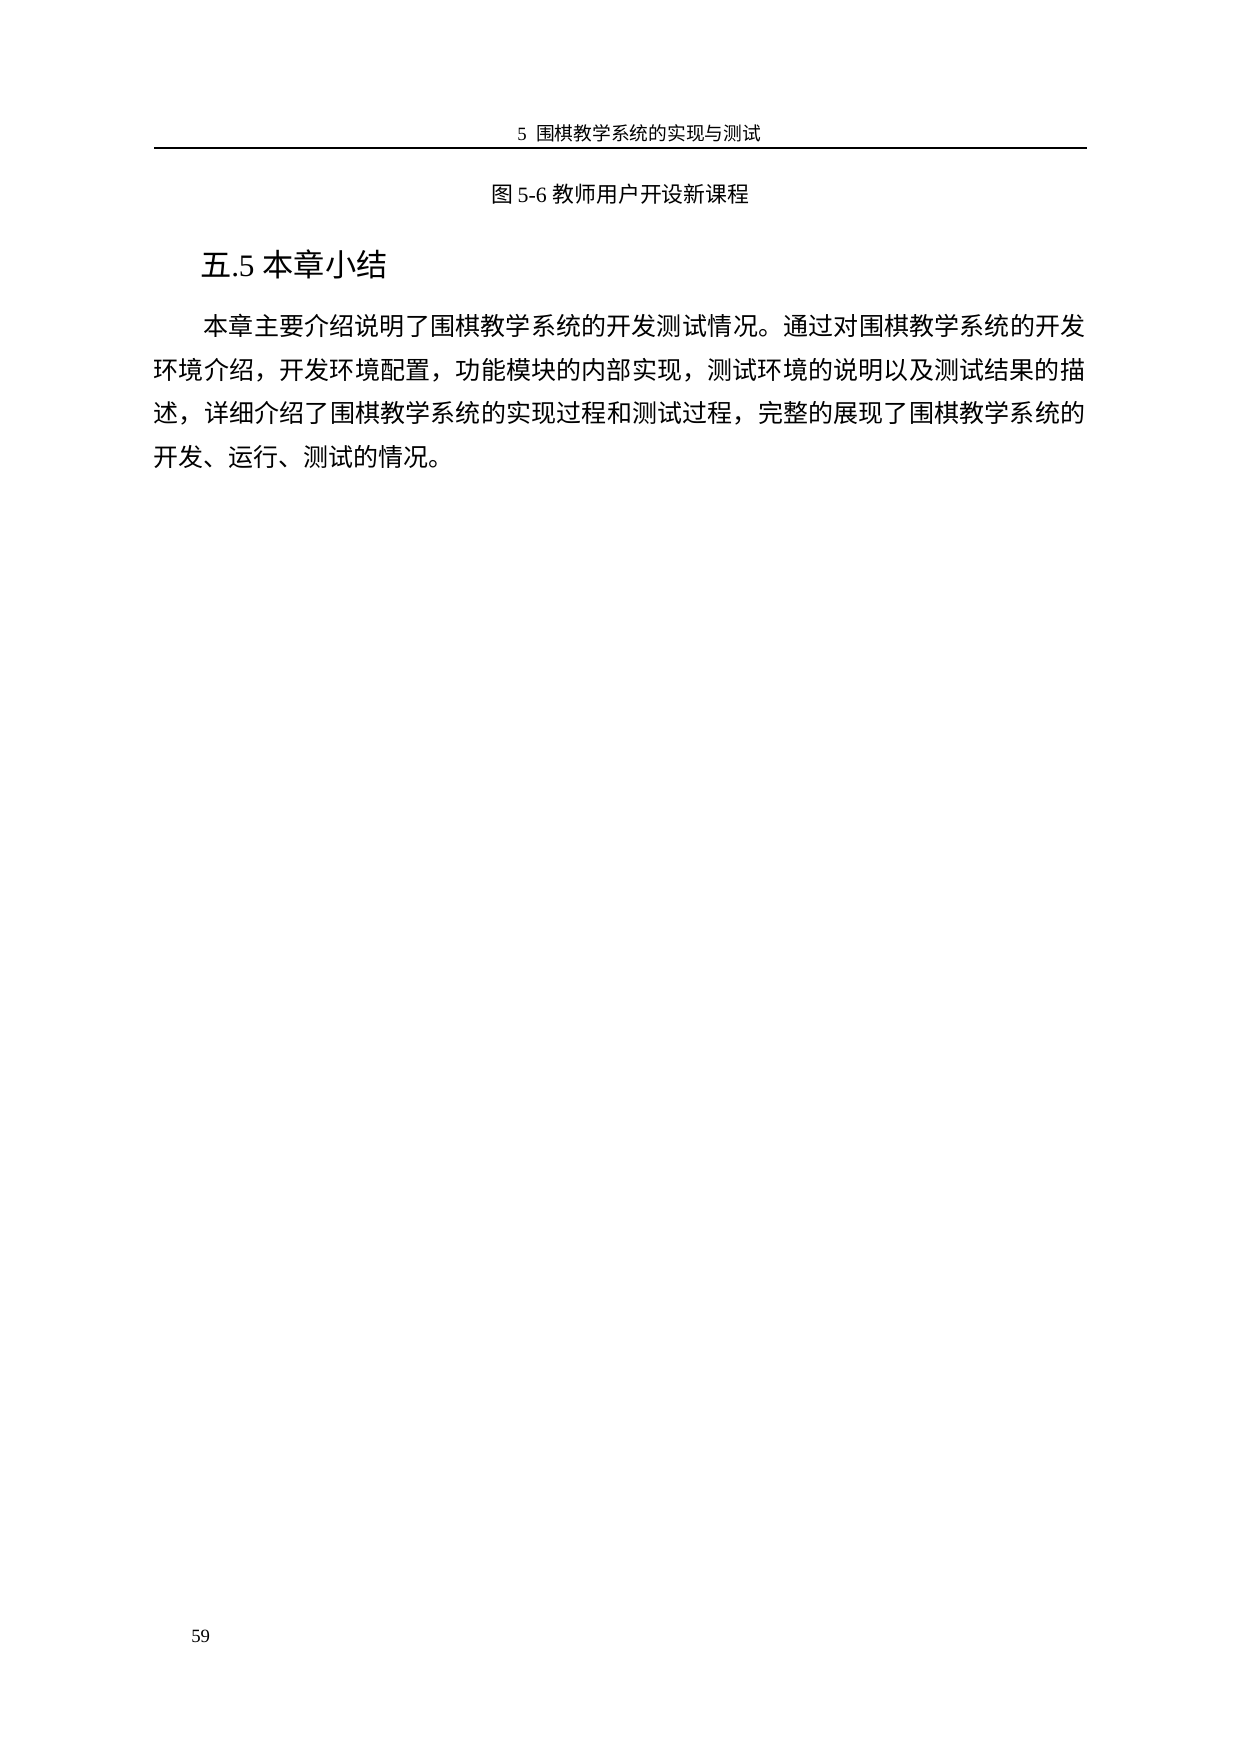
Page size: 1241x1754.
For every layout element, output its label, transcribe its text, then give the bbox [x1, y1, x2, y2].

text 本章主要介绍说明了围棋教学系统的开发测试情况。通过对围棋教学系统的开发环境介绍，开发环境配置，功能模块的内部实现，测试环境的说明以及测试结果的描述，详细介绍了围棋教学系统的实现过程和测试过程，完整的展现了围棋教学系统的开发、运行、测试的情况。 [153, 307, 1087, 473]
subtitle 本章小结 [200, 240, 1087, 285]
text 图5-6 教师用户开设新课程 [153, 177, 1087, 209]
